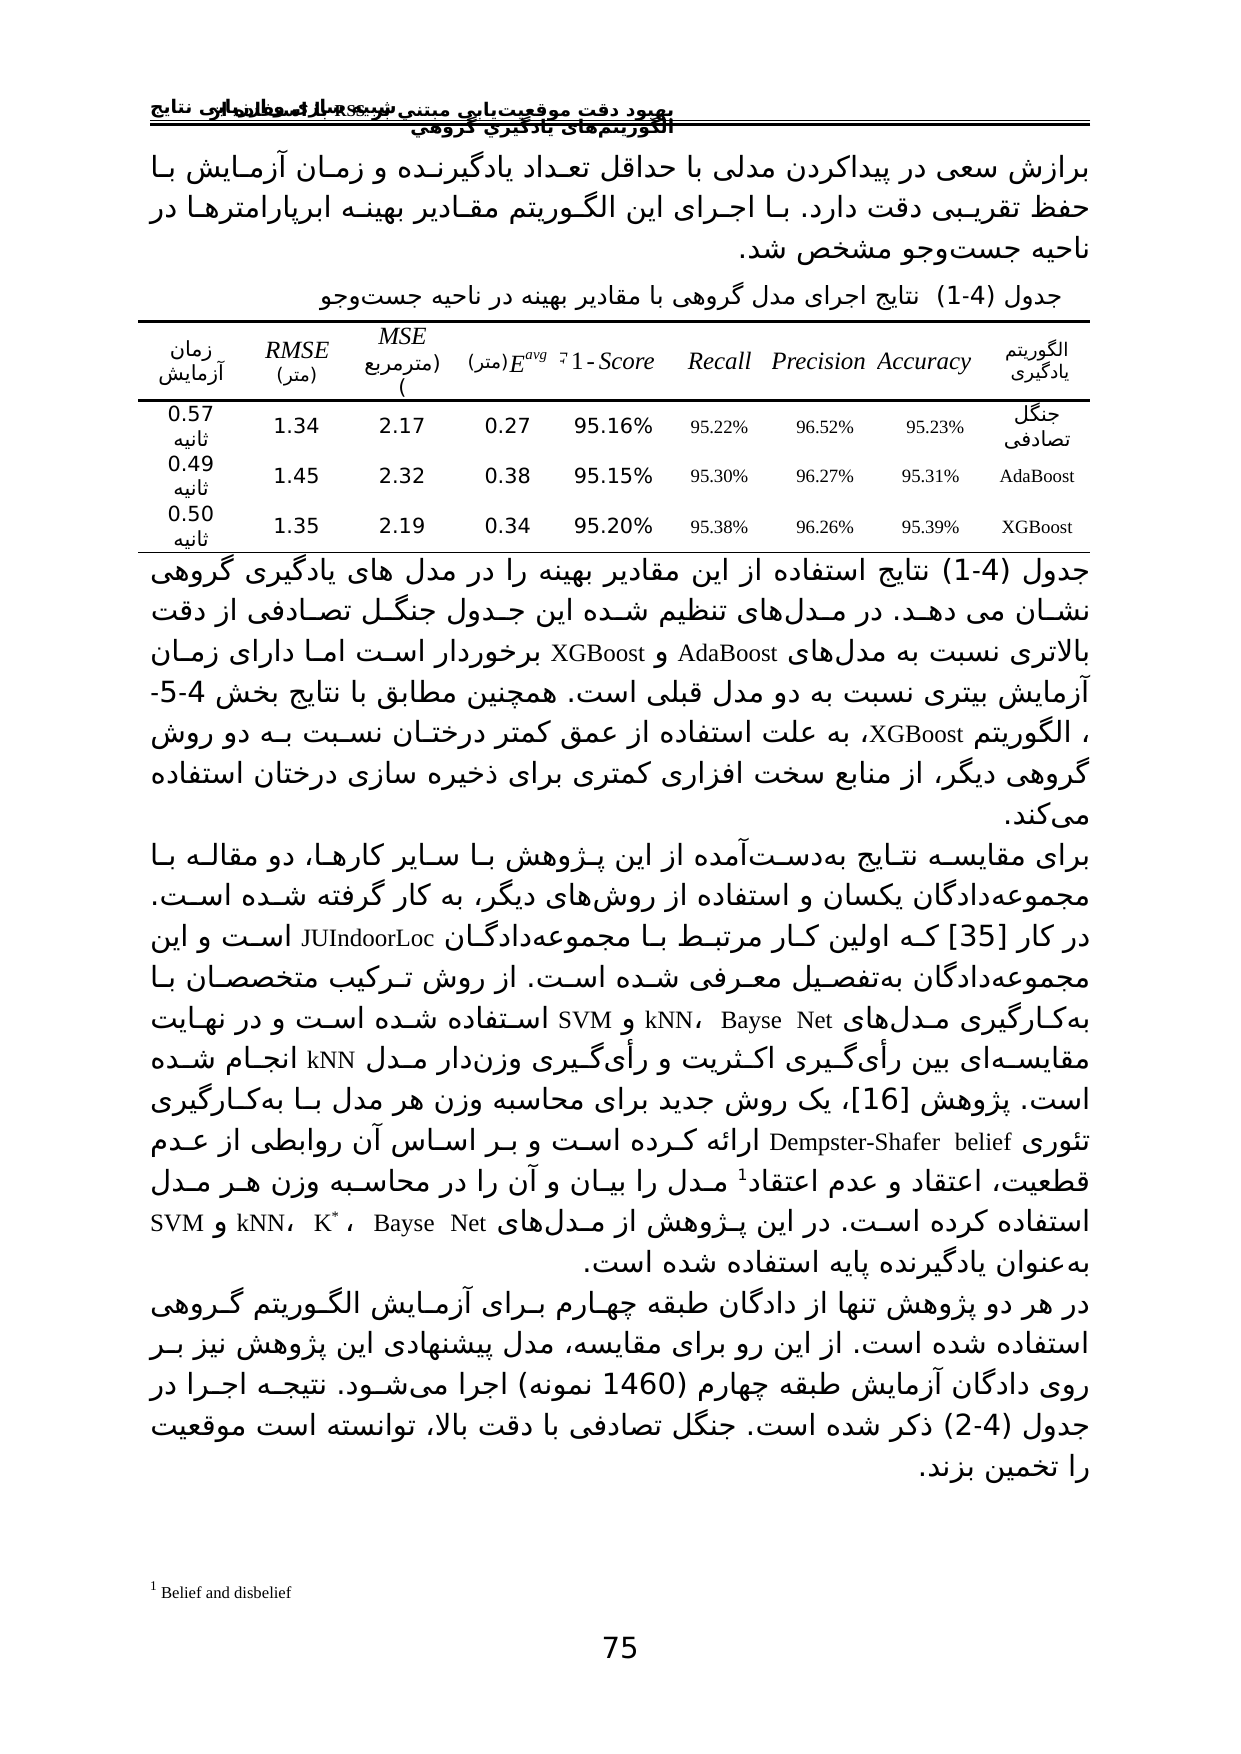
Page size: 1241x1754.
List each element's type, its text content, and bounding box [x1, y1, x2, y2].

table_header (متر) [244, 323, 349, 399]
list نتایج اجرای مدل گروهی با مقادیر بهینه در ناحیه جست‌وجو [723, 285, 1090, 309]
table_cell 0.57 ثانیه [138, 402, 244, 451]
table_cell 0.27 [455, 402, 561, 451]
table_cell 0.50 ثانیه [138, 501, 244, 552]
table_cell 0.49 ثانیه [138, 451, 244, 501]
table_cell 96.52% [772, 402, 878, 451]
table_header [561, 323, 666, 399]
table_cell 96.27% [772, 451, 878, 501]
table_header [666, 323, 772, 399]
table_cell XGBoost [983, 501, 1090, 552]
table_cell 95.22% [666, 402, 772, 451]
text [150, 150, 1090, 265]
list نتایج اجرای مدل گروهی با مقادیر بهینه در ناحیه جست‌وجو [150, 285, 742, 309]
table_header (متر) [455, 323, 561, 399]
table_cell 1.35 [244, 501, 349, 552]
table_header الگوریتم یادگیری [983, 323, 1090, 399]
table_cell جنگل تصادفی [983, 402, 1090, 451]
table_header (مترمربع) [350, 323, 455, 399]
table_cell 95.30% [666, 451, 772, 501]
table_cell 1.34 [244, 402, 349, 451]
text برای مقایسه نتایج به‌دست‌آمده از این پژوهش با سایر کارها، دو مقاله با مجموعه‌دادگان یکسان و استفاده از روش‌های دیگر، به کار گرفته شده است. در کار [35] که اولین کار مرتبط با مجموعه‌دادگان JUIndoorLoc است و این مجموعه‌دادگان به‌تفصیل معرفی شده است. از روش‌ ترکیب متخصصان با به‌کارگیری مدل‌های kNN، Bayse Net و SVM استفاده شده است و در نهایت مقایسه‌ای بین رأی‌گیری اکثریت و رأی‌گیری وزن‌دار مدل kNN انجام شده است. پژوهش [16]، یک روش جدید برای محاسبه وزن هر مدل با به‌کارگیری تئوری Dempster-Shafer belief ارائه کرده است و بر اساس آن روابطی از عدم قطعیت، اعتقاد و عدم اعتقاد مدل را بیان و آن را در محاسبه وزن هر مدل استفاده کرده است. در این پژوهش از مدل‌های kNN، K* ، Bayse Net و SVM به‌عنوان یادگیرنده پایه استفاده شده است. [150, 838, 1090, 1279]
table_cell 1.45 [244, 451, 349, 501]
table_cell 95.39% [878, 501, 983, 552]
table_cell AdaBoost [983, 451, 1090, 501]
table_cell 96.26% [772, 501, 878, 552]
table_cell 0.34 [455, 501, 561, 552]
table_cell 0.38 [455, 451, 561, 501]
table_cell 95.20% [561, 501, 666, 552]
table_header [772, 323, 878, 399]
table_cell 95.31% [878, 451, 983, 501]
table_cell 95.38% [666, 501, 772, 552]
table_cell 95.15% [561, 451, 666, 501]
table_cell 95.23% [878, 402, 983, 451]
table_cell 95.16% [561, 402, 666, 451]
table_header [878, 323, 983, 399]
table_header زمان آزمایش [138, 323, 244, 399]
text ‏جدول (4˗11) نتایج استفاده از این مقادیر بهینه را در مدل های یادگیری گروهی نشان می دهد. در مدل‌های تنظیم شده این جدول جنگل تصادفی از دقت بالاتری نسبت به مدل‌های AdaBoost و XGBoost برخوردار است اما دارای زمان آزمایش بیتری نسبت به دو مدل قبلی است. همچنین مطابق با نتایج بخش ‏4˗5˗ ، الگوریتم XGBoost، به علت استفاده از عمق کمتر درختان نسبت به دو روش گروهی دیگر، از منابع سخت افزاری کمتری برای ذخیره سازی درختان استفاده می‌کند. [150, 553, 1090, 831]
text در هر دو پژوهش تنها از دادگان طبقه چهارم برای آزمایش الگوریتم گروهی استفاده شده است. از این رو برای مقایسه، مدل پیشنهادی این پژوهش نیز بر روی دادگان آزمایش طبقه چهارم (1460 نمونه) اجرا می‌شود. نتیجه اجرا در ‏جدول (4˗12) ذکر شده است. جنگل تصادفی با دقت بالا، توانسته است موقعیت را تخمین بزند. [150, 1286, 1090, 1483]
table_cell 2.19 [350, 501, 455, 552]
table_cell 2.32 [350, 451, 455, 501]
table_cell 2.17 [350, 402, 455, 451]
